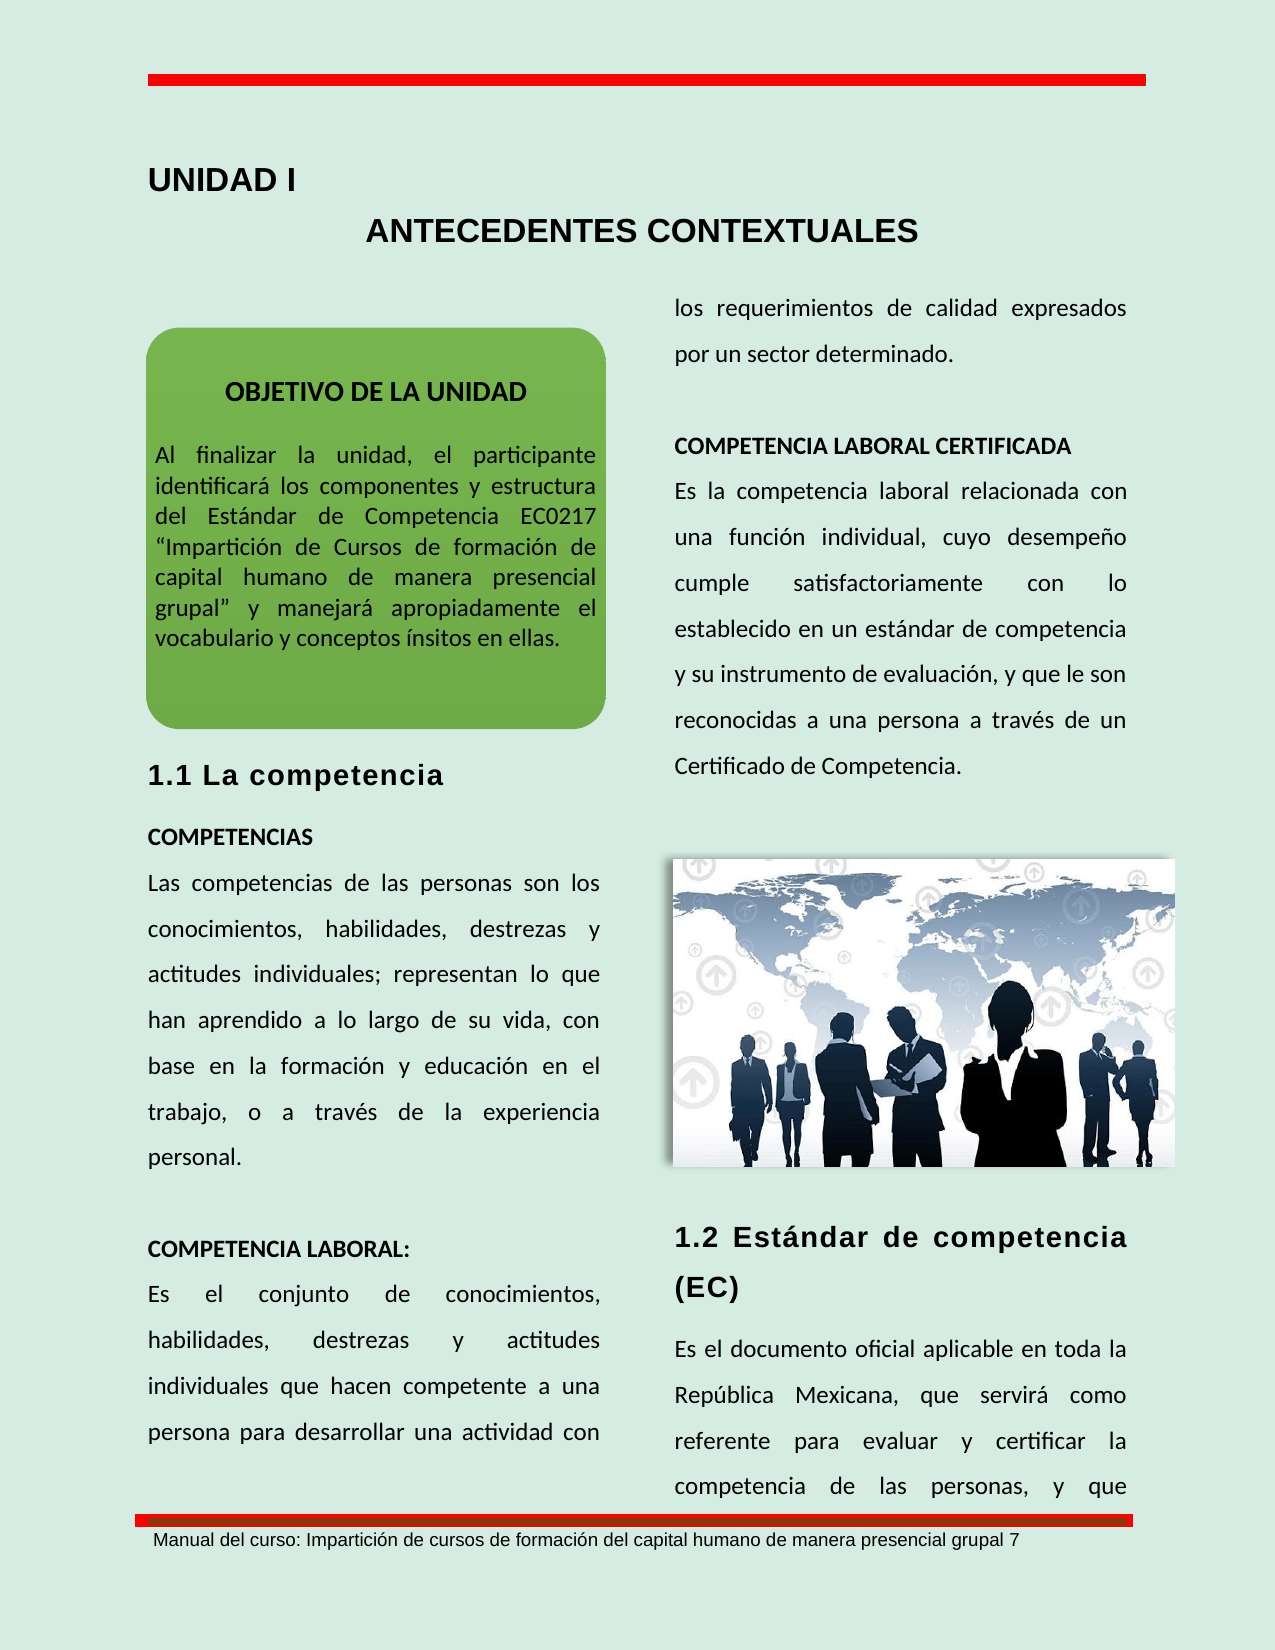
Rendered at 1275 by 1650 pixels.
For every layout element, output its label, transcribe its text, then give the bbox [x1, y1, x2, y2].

text COMPETENCIA LABORAL CERTIFICADA [674, 430, 1127, 460]
text Es el conjunto de conocimientos, habilidades, destrezas y actitudes individuales que hacen competente a una persona para desarrollar una actividad con los requerimientos de calidad expresados por un sector determinado. [674, 293, 1127, 369]
text Es la competencia laboral relacionada con una función individual, cuyo desempeño cumple satisfactoriamente con lo establecido en un estándar de competencia y su instrumento de evaluación, y que le son reconocidas a una persona a través de un Certificado de Competencia. [674, 476, 1127, 780]
title ANTECEDENTES CONTEXTUALES [148, 211, 1127, 249]
text COMPETENCIA LABORAL: [148, 1233, 601, 1263]
title UNIDAD I [148, 160, 1127, 199]
subtitle 1.2 Estándar de competencia (EC) [674, 1170, 1127, 1304]
text COMPETENCIAS [148, 821, 601, 852]
picture [673, 859, 1175, 1167]
text Las competencias de las personas son los conocimientos, habilidades, destrezas y actitudes individuales; representan lo que han aprendido a lo largo de su vida, con base en la formación y educación en el trabajo, o a través de la experiencia personal. [148, 867, 601, 1172]
text Es el conjunto de conocimientos, habilidades, destrezas y actitudes individuales que hacen competente a una persona para desarrollar una actividad con los requerimientos de calidad expresados por un sector determinado. [148, 1278, 601, 1446]
subtitle 1.1 La competencia [148, 758, 601, 792]
